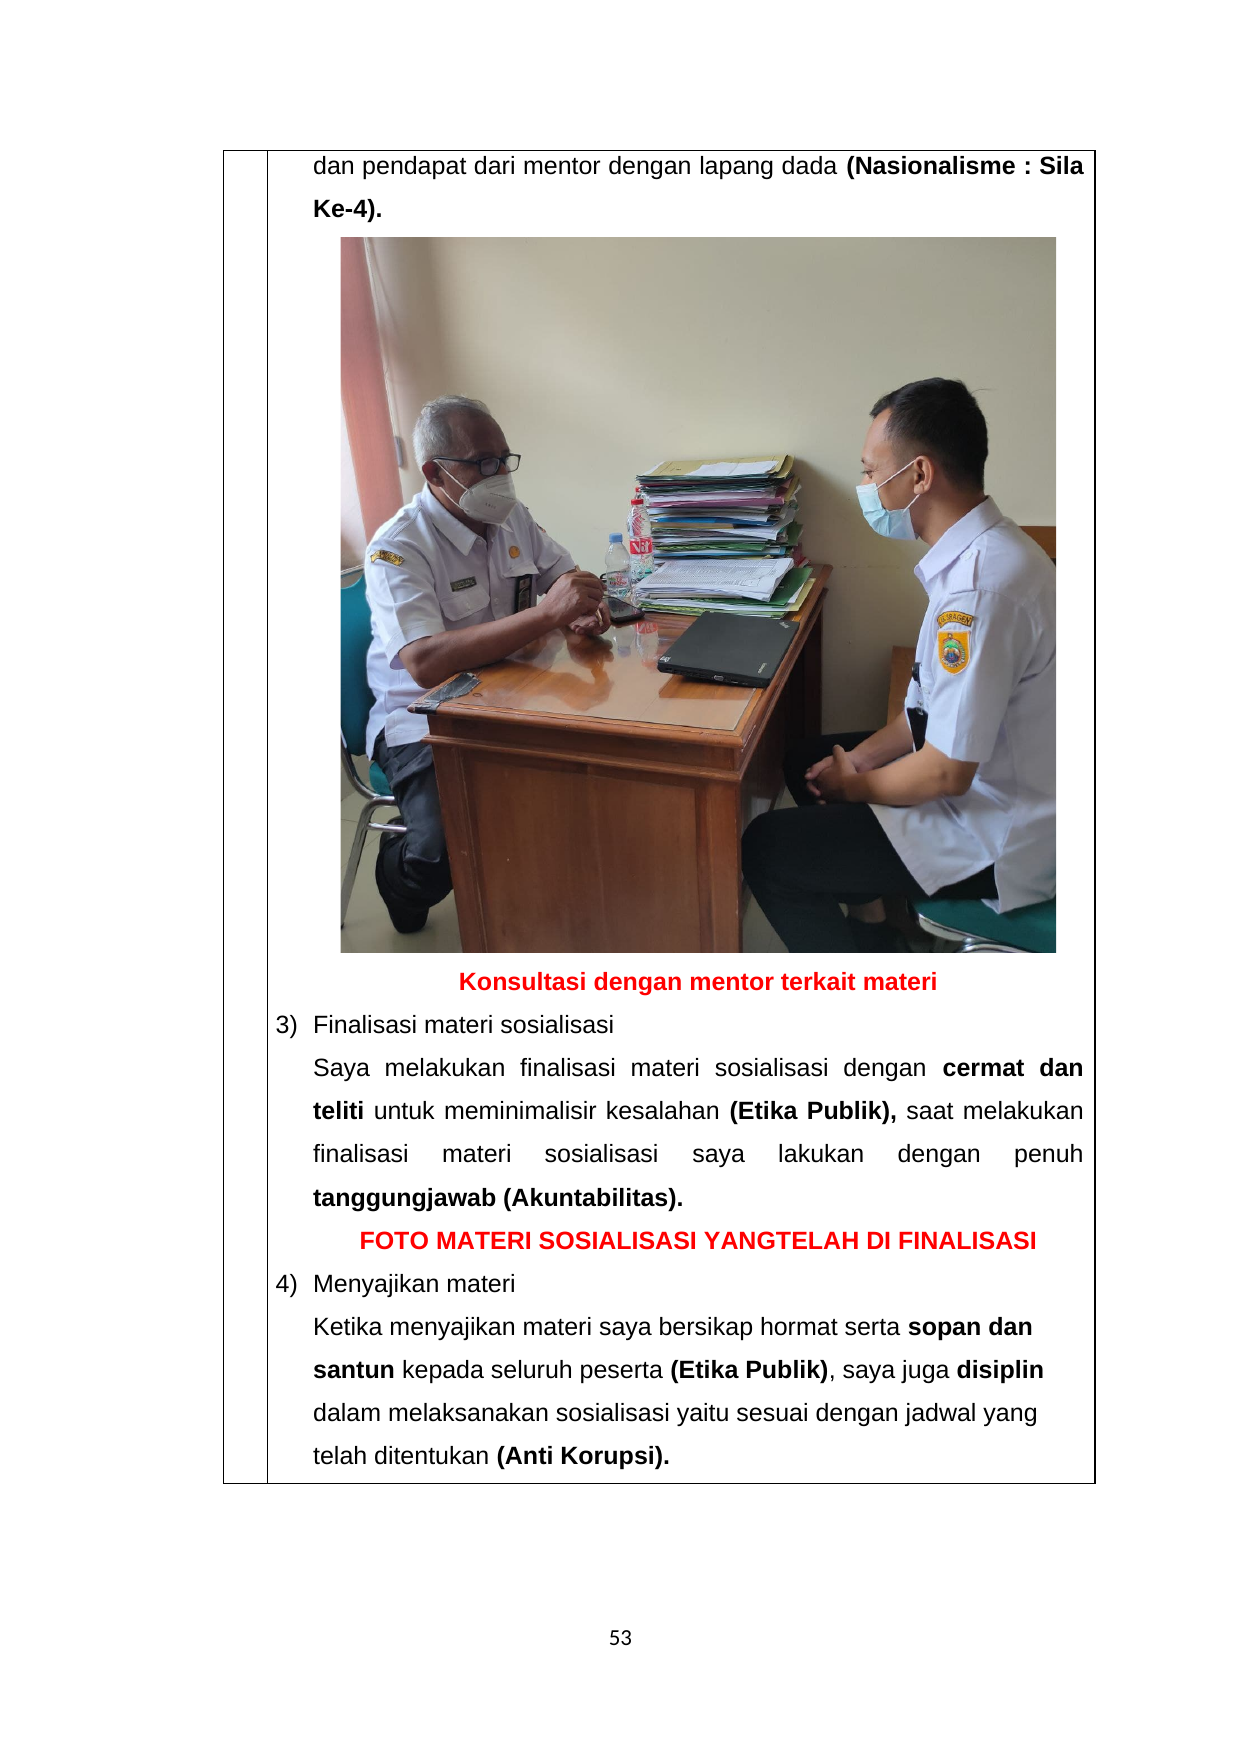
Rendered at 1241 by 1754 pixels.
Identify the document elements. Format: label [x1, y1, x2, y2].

picture [340, 237, 1057, 953]
table_cell [224, 151, 267, 1483]
table_cell [268, 151, 1094, 1483]
